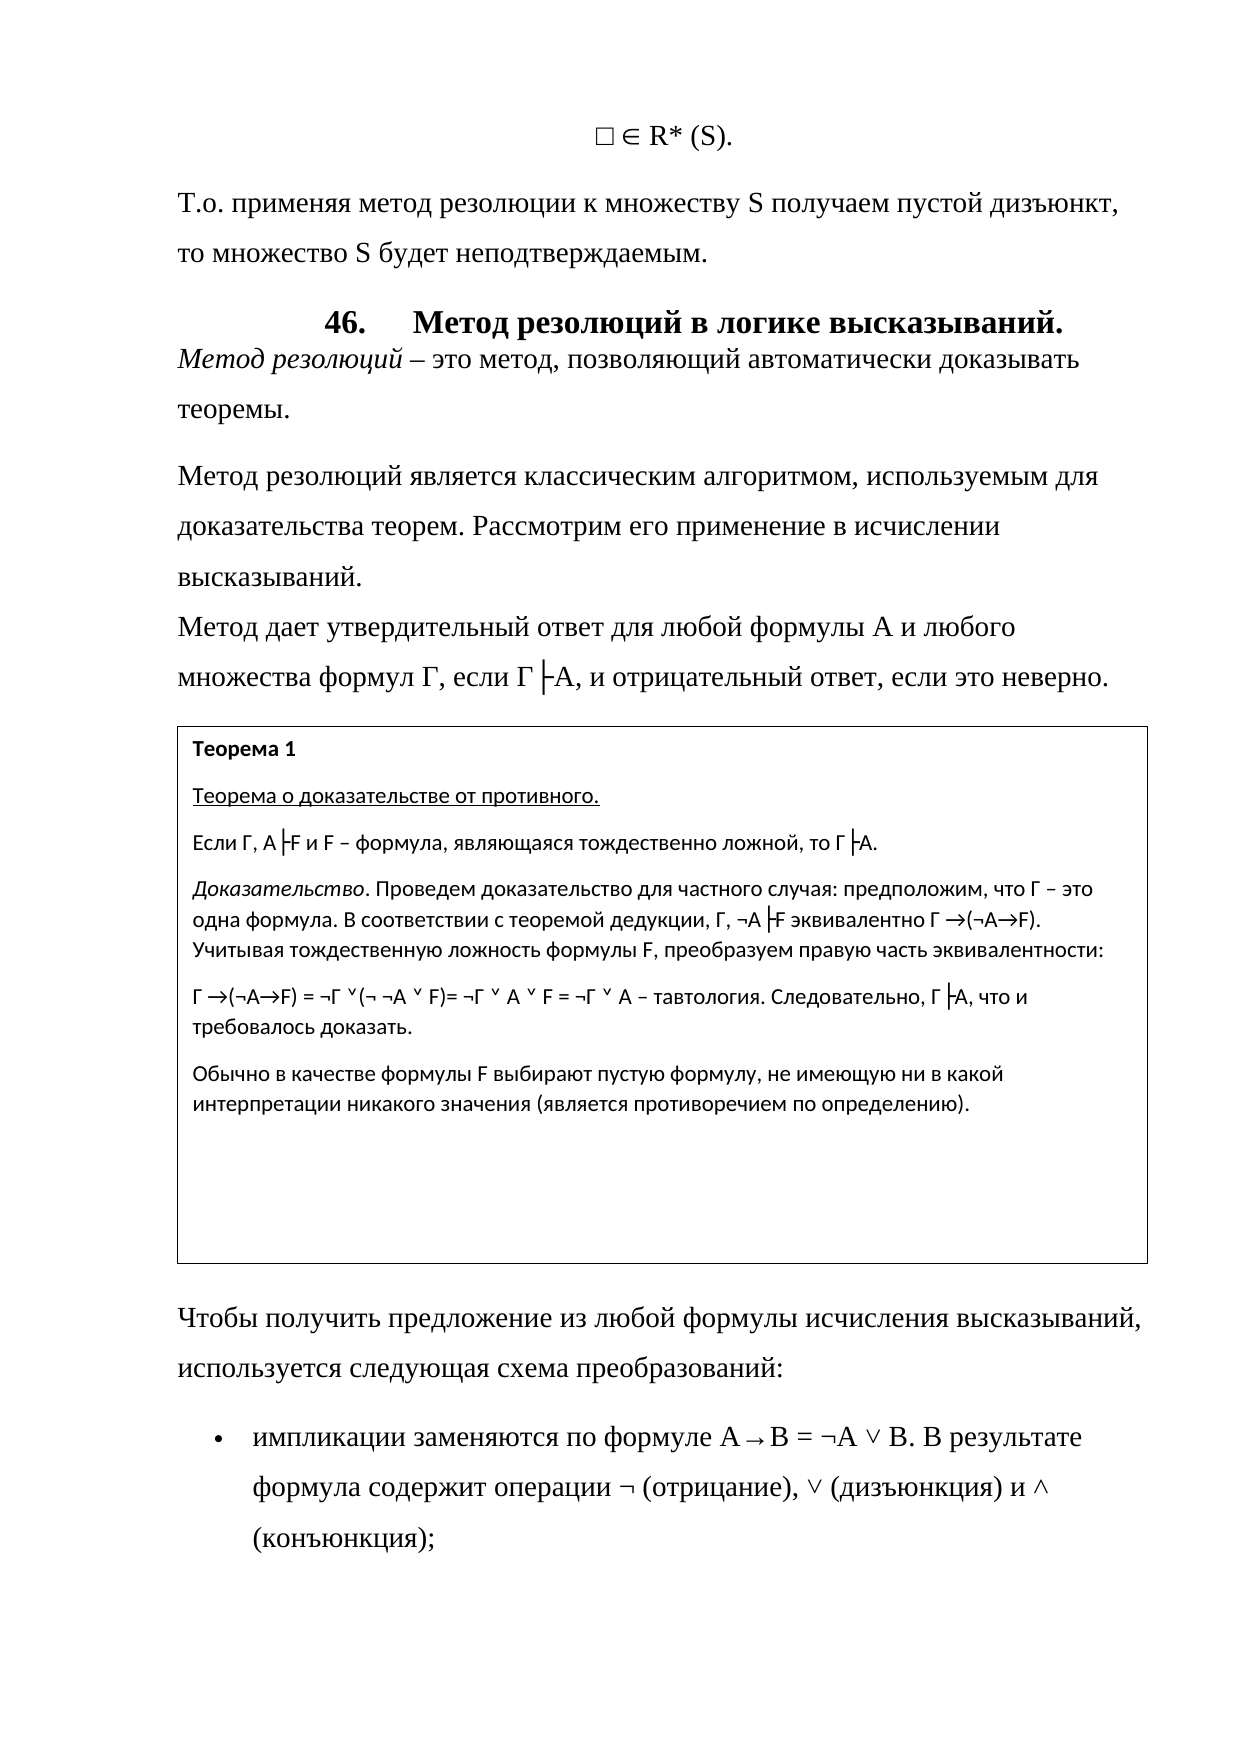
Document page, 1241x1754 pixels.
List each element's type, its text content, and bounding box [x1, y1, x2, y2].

text □ R* (S). [177, 118, 1152, 152]
text Метод резолюций является классическим алгоритмом, используемым для доказательства теорем. Рассмотрим его применение в исчислении высказываний. Метод дает утвердительный ответ для любой формулы А и любого множества формул Г, если Г├А, и отрицательный ответ, если это неверно. [177, 458, 1152, 693]
text Метод резолюций – это метод, позволяющий автоматически доказывать теоремы. [177, 341, 1152, 425]
text Метод резолюций в логике высказываний. [236, 302, 1152, 341]
list импликации заменяются по формуле А→В = ¬А ˅ В. В результате формула содержит операции ¬ (отрицание), ˅ (дизъюнкция) и ˄ (конъюнкция); [215, 1419, 1152, 1553]
text Чтобы получить предложение из любой формулы исчисления высказываний, используется следующая схема преобразований: [177, 1300, 1152, 1384]
text Т.о. применяя метод резолюции к множеству S получаем пустой дизъюнкт, то множество S будет неподтверждаемым. [177, 185, 1152, 269]
